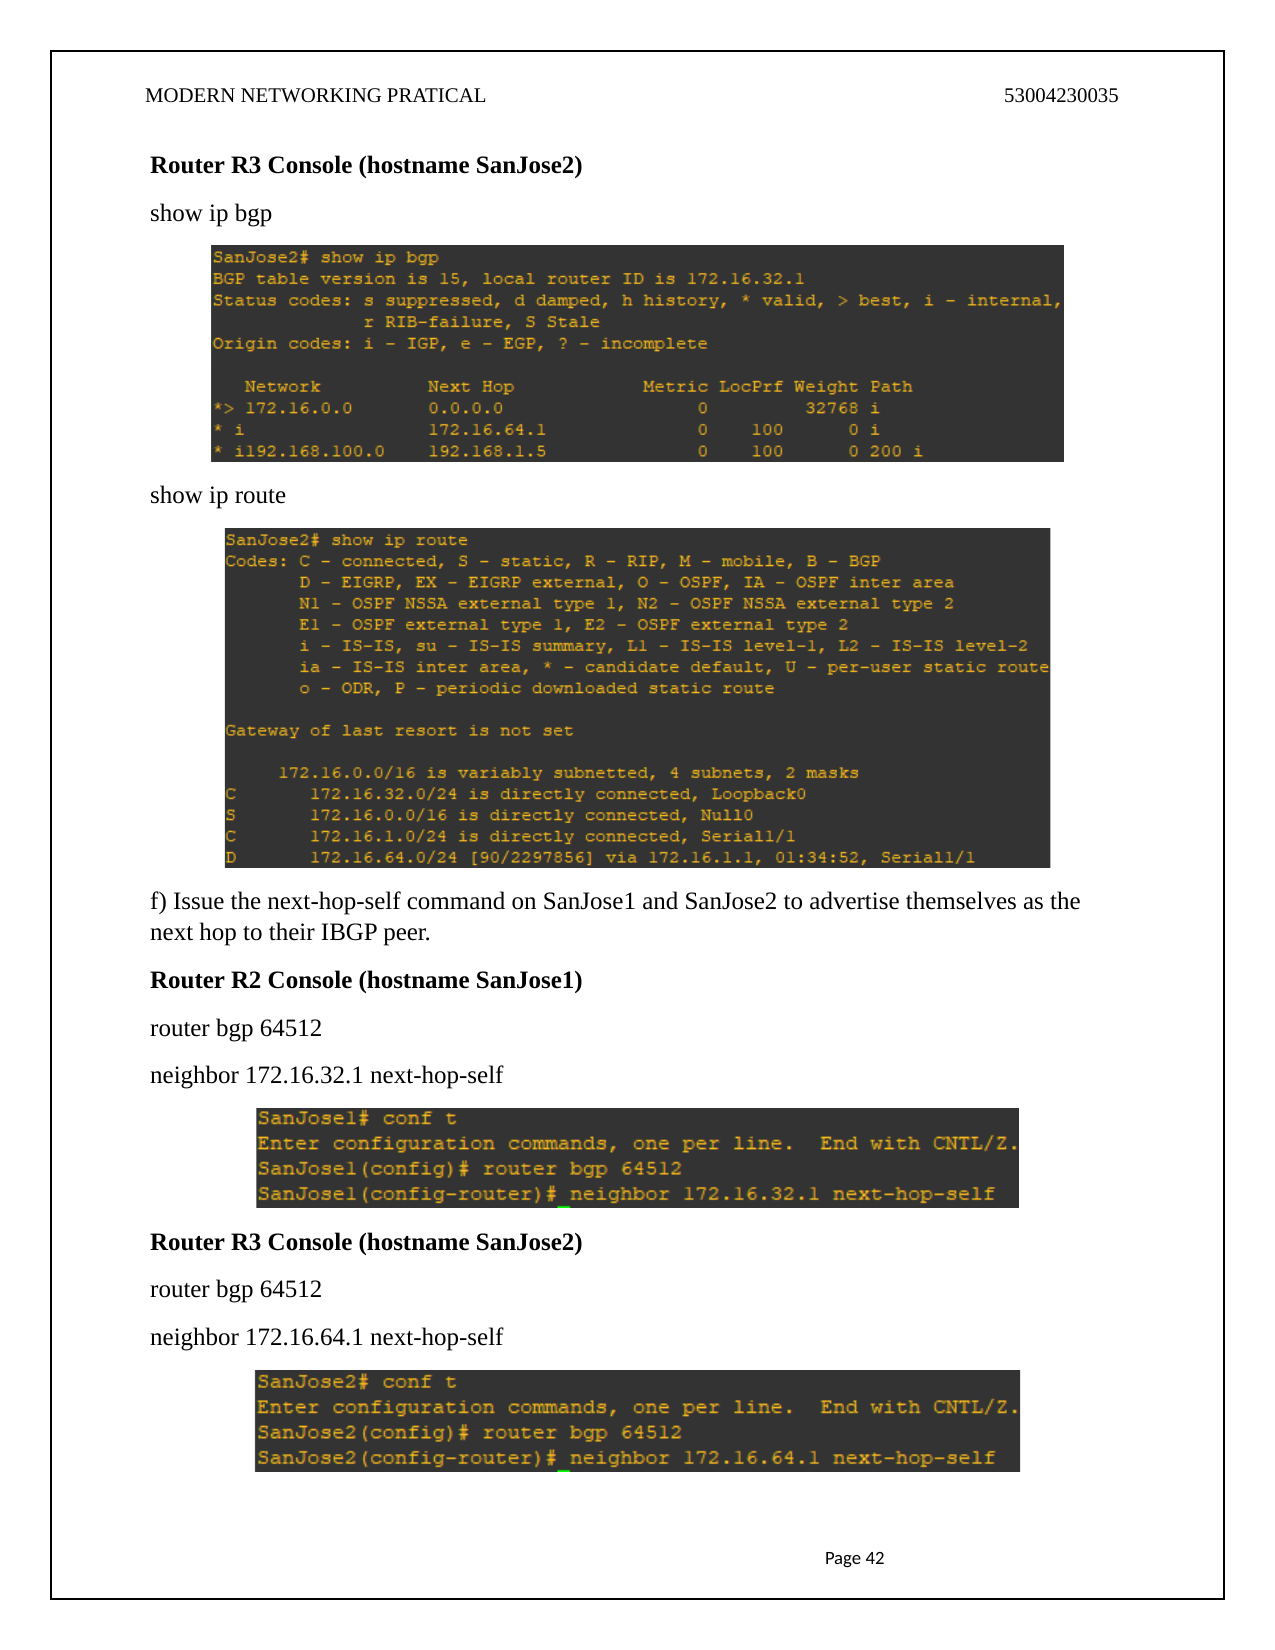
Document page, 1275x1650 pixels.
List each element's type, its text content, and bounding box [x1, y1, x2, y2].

text neighbor 172.16.64.1 next-hop-self [150, 1322, 1125, 1351]
picture [224, 528, 1051, 868]
text show ip route [150, 481, 1125, 509]
picture [254, 1370, 1021, 1472]
text neighbor 172.16.32.1 next-hop-self [150, 1060, 1125, 1089]
picture [256, 1108, 1019, 1208]
text Router R3 Console (hostname SanJose2) [150, 1227, 1125, 1256]
text router bgp 64512 [150, 1274, 1125, 1303]
text Router R3 Console (hostname SanJose2) [150, 150, 1125, 179]
text show ip bgp [150, 198, 1125, 226]
text router bgp 64512 [150, 1013, 1125, 1041]
picture [211, 245, 1064, 462]
text f) Issue the next-hop-self command on SanJose1 and SanJose2 to advertise themselves as the next hop to their IBGP peer. [150, 886, 1125, 946]
text Router R2 Console (hostname SanJose1) [150, 965, 1125, 994]
